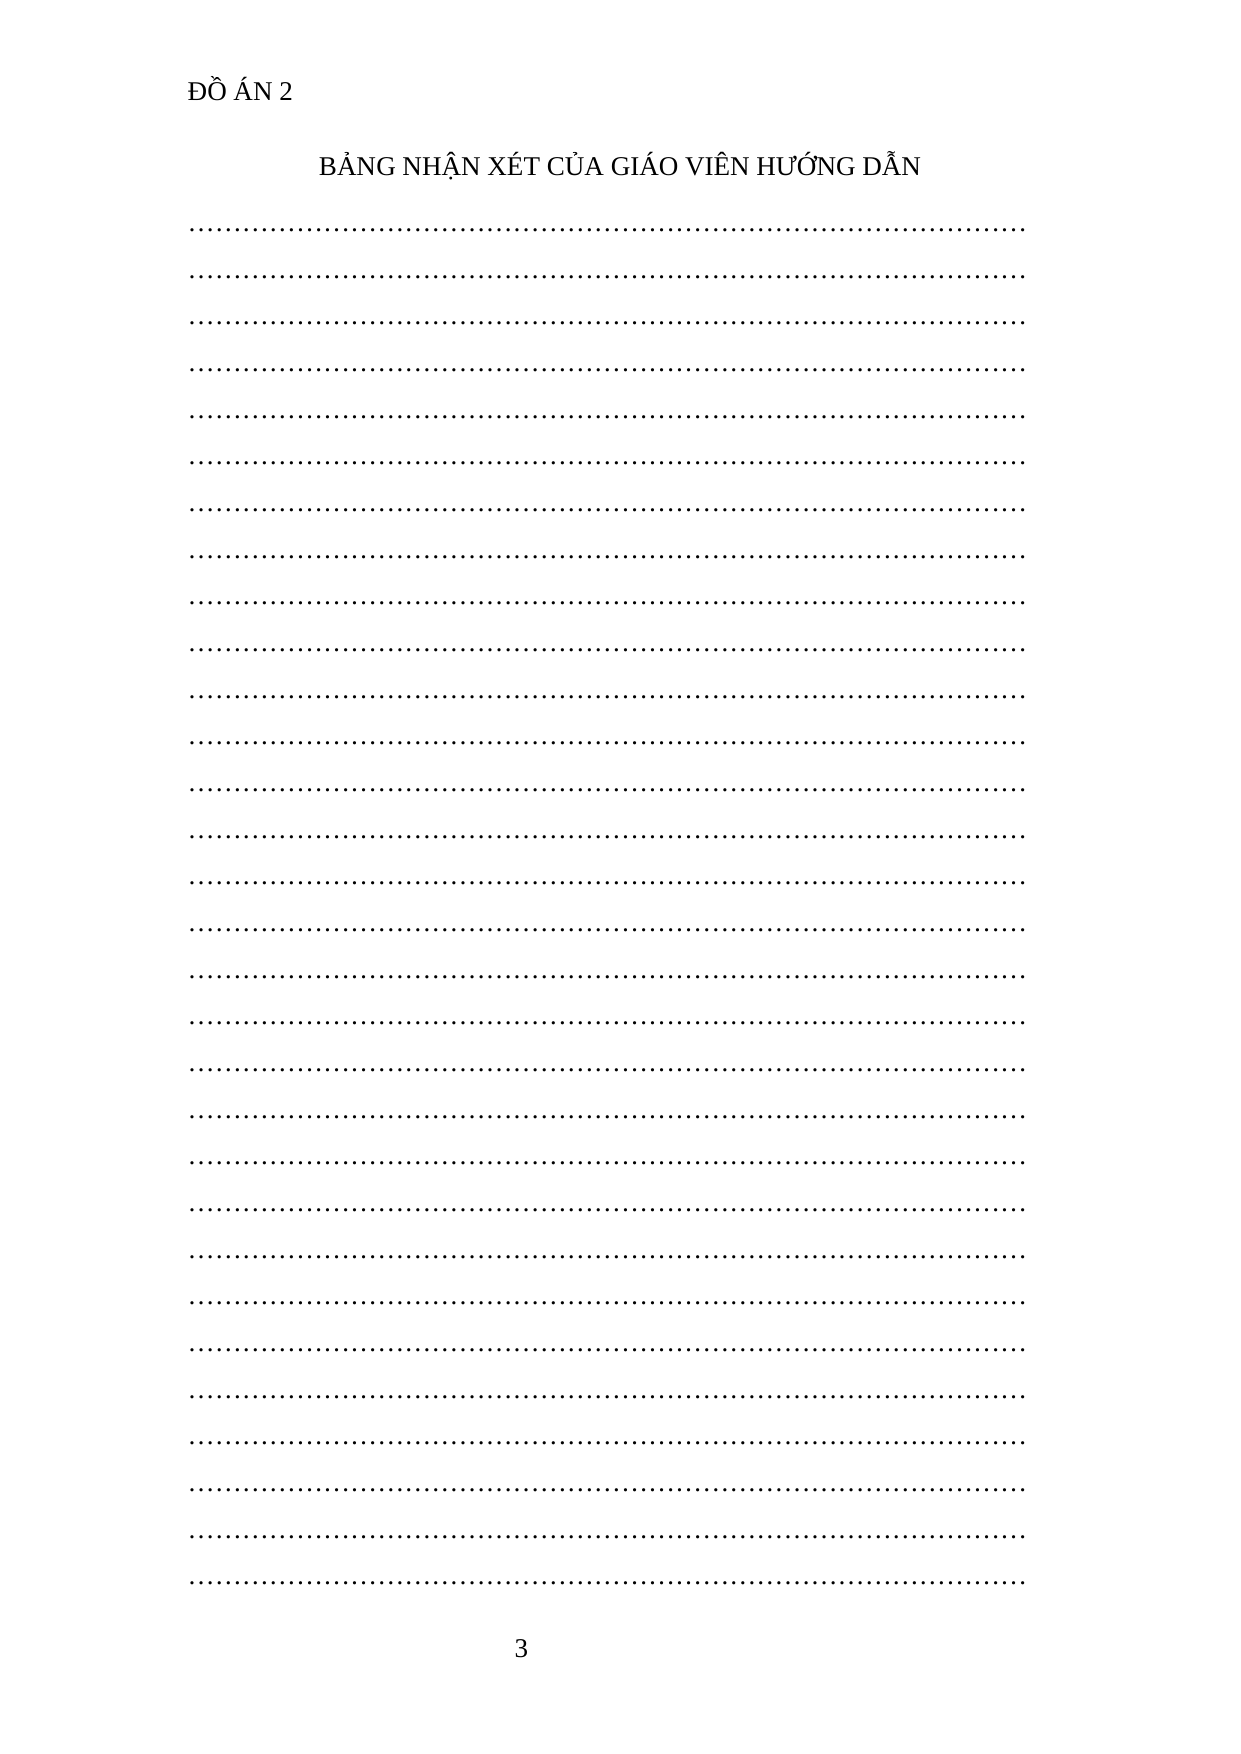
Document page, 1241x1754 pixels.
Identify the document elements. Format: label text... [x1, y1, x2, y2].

text BẢNG NHẬN XÉT CỦA GIÁO VIÊN HƯỚNG DẪN [187, 150, 1053, 181]
text ……………………………………………………………………………………………………………………………………………………………………………………………………………………………………………………………………………………………………………………………………………………………………………………………………………………………………………………………………………………………………………………………………………………………………………………………………………………………………………………………………………………………………………………………………………………………………………………………………………………………………………………………………………………………………………………………………………………………………………………………………………………………………………………………………………………………………………………………………………………………………………………………………………………………………………………………………………………………………………………………………………………………………………………………………………………………………………………………………………………………………………………………………………………………………………………………………………………………………………………………………………………………………………………………………………………………………………………………………………………………………………………………………………………………………………………………………………………………………………………………………………………………………………………………………………………………………………………………………………………………………………………………………………………………………………………………………………………………………………………………………………………………………………………………………………………………………………………………………………………………………………………………………………………………………………… [187, 206, 1053, 1591]
